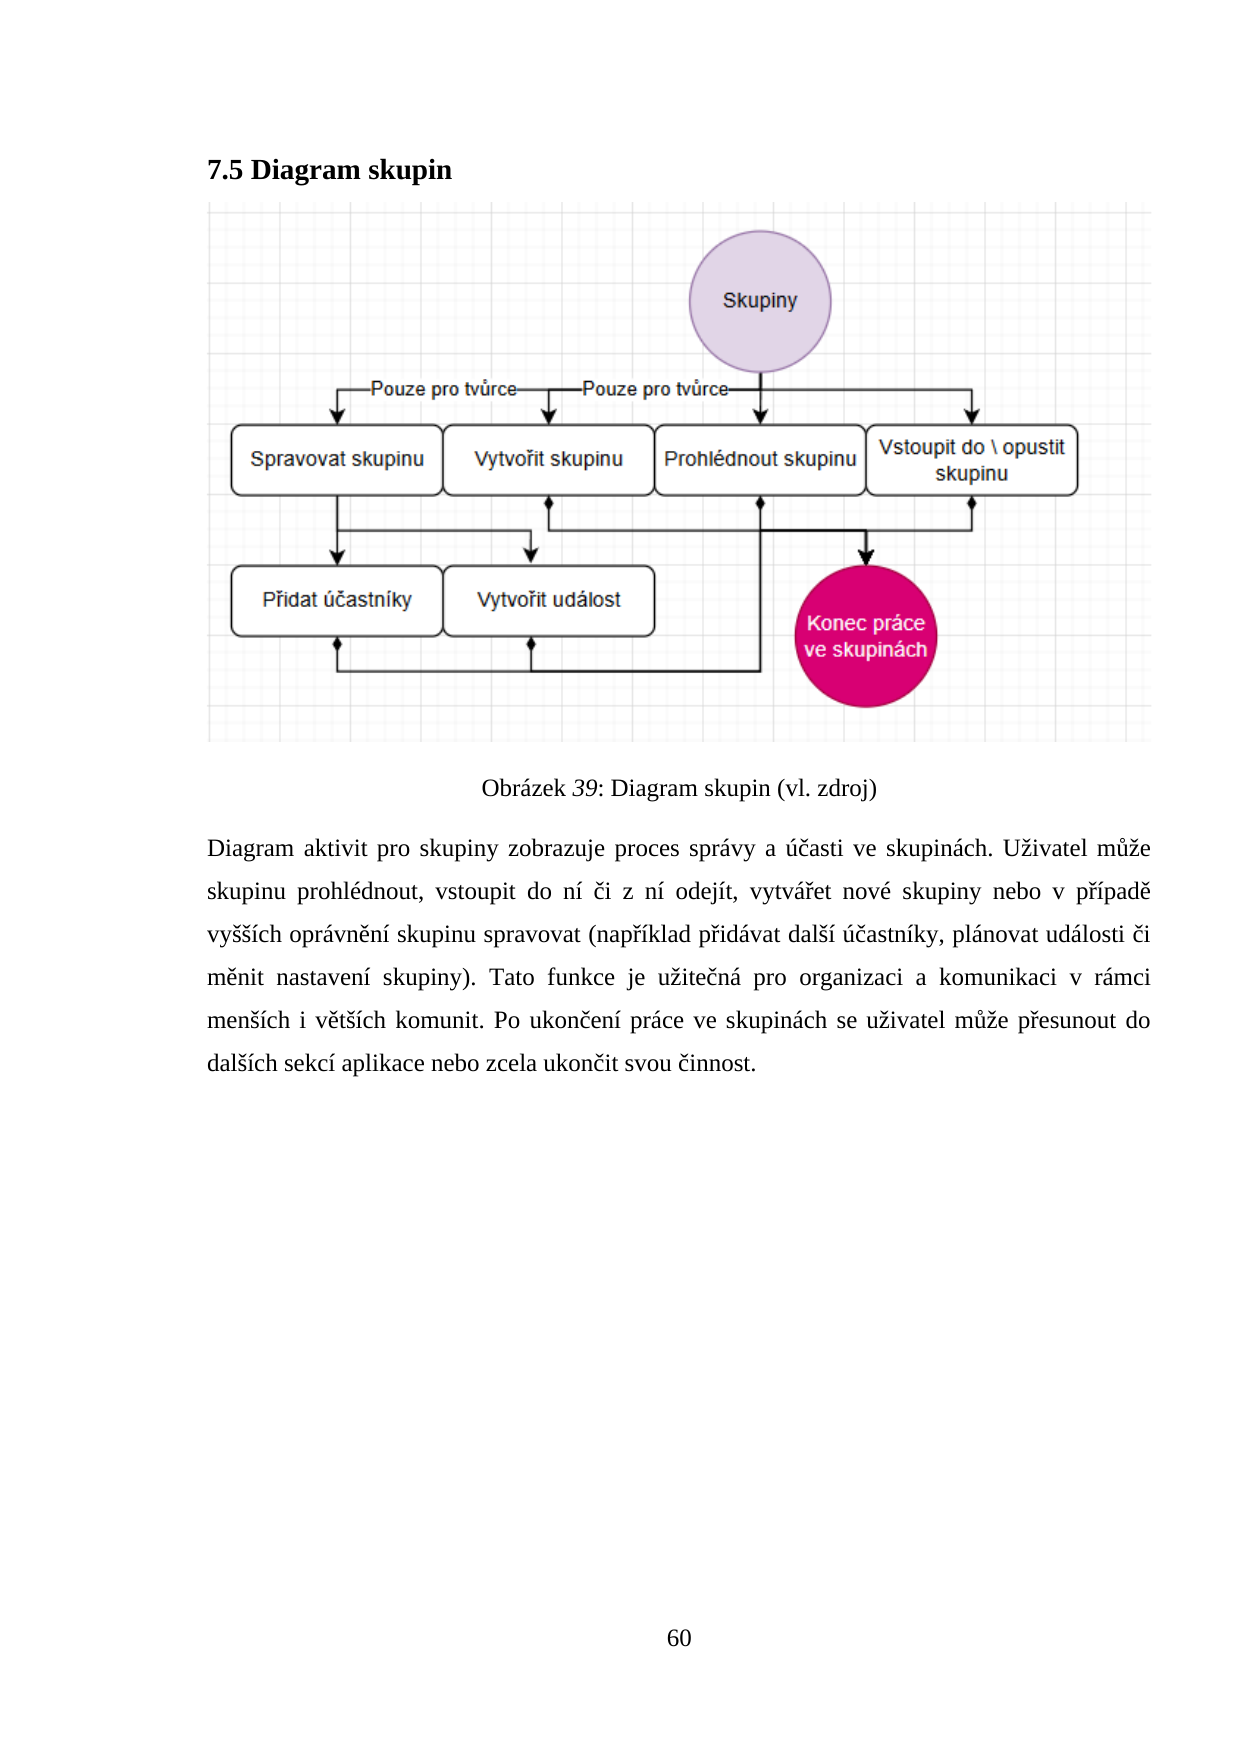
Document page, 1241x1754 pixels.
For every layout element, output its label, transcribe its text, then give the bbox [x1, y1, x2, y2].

text Obrázek 39: Diagram skupin (vl. zdroj) [207, 773, 1152, 802]
subtitle 7.5 Diagram skupin [207, 152, 1152, 185]
text Diagram aktivit pro skupiny zobrazuje proces správy a účasti ve skupinách. Uživatel může skupinu prohlédnout, vstoupit do ní či z ní odejít, vytvářet nové skupiny nebo v případě vyšších oprávnění skupinu spravovat (například přidávat další účastníky, plánovat události či měnit nastavení skupiny). Tato funkce je užitečná pro organizaci a komunikaci v rámci menších i větších komunit. Po ukončení práce ve skupinách se uživatel může přesunout do dalších sekcí aplikace nebo zcela ukončit svou činnost. [207, 833, 1152, 1077]
picture [206, 202, 1152, 742]
